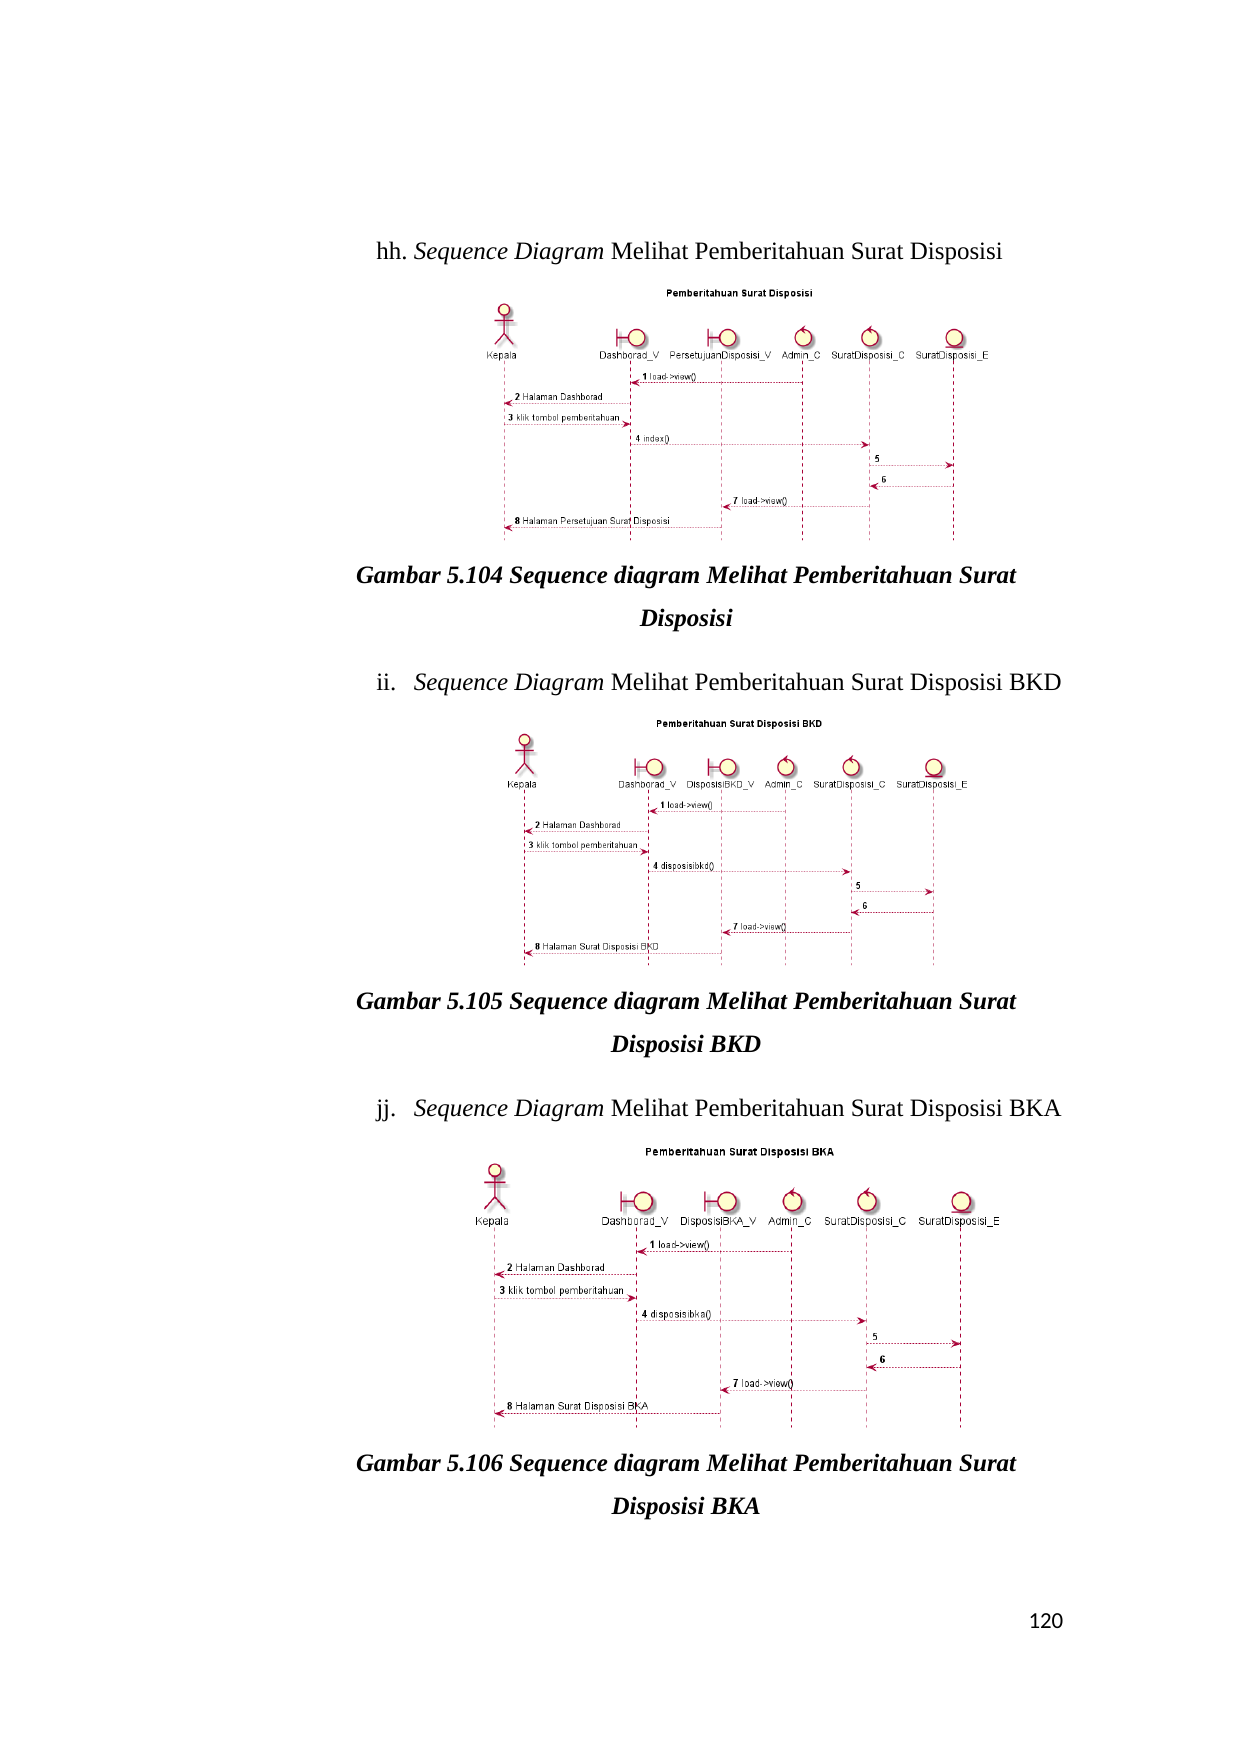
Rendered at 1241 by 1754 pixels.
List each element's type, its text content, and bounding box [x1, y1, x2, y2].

text Gambar 5.106 Sequence diagram Melihat Pemberitahuan Surat Disposisi BKA [311, 1448, 1063, 1520]
list Sequence Diagram Melihat Pemberitahuan Surat Disposisi BKA [376, 1093, 1063, 1122]
text Gambar 5.105 Sequence diagram Melihat Pemberitahuan Surat Disposisi BKD [311, 986, 1063, 1058]
picture [502, 710, 974, 972]
picture [469, 1136, 1007, 1435]
text Gambar 5.104 Sequence diagram Melihat Pemberitahuan Surat Disposisi [311, 560, 1063, 632]
picture [481, 279, 995, 547]
list Sequence Diagram Melihat Pemberitahuan Surat Disposisi BKD [376, 667, 1063, 696]
list Sequence Diagram Melihat Pemberitahuan Surat Disposisi [376, 236, 1063, 265]
